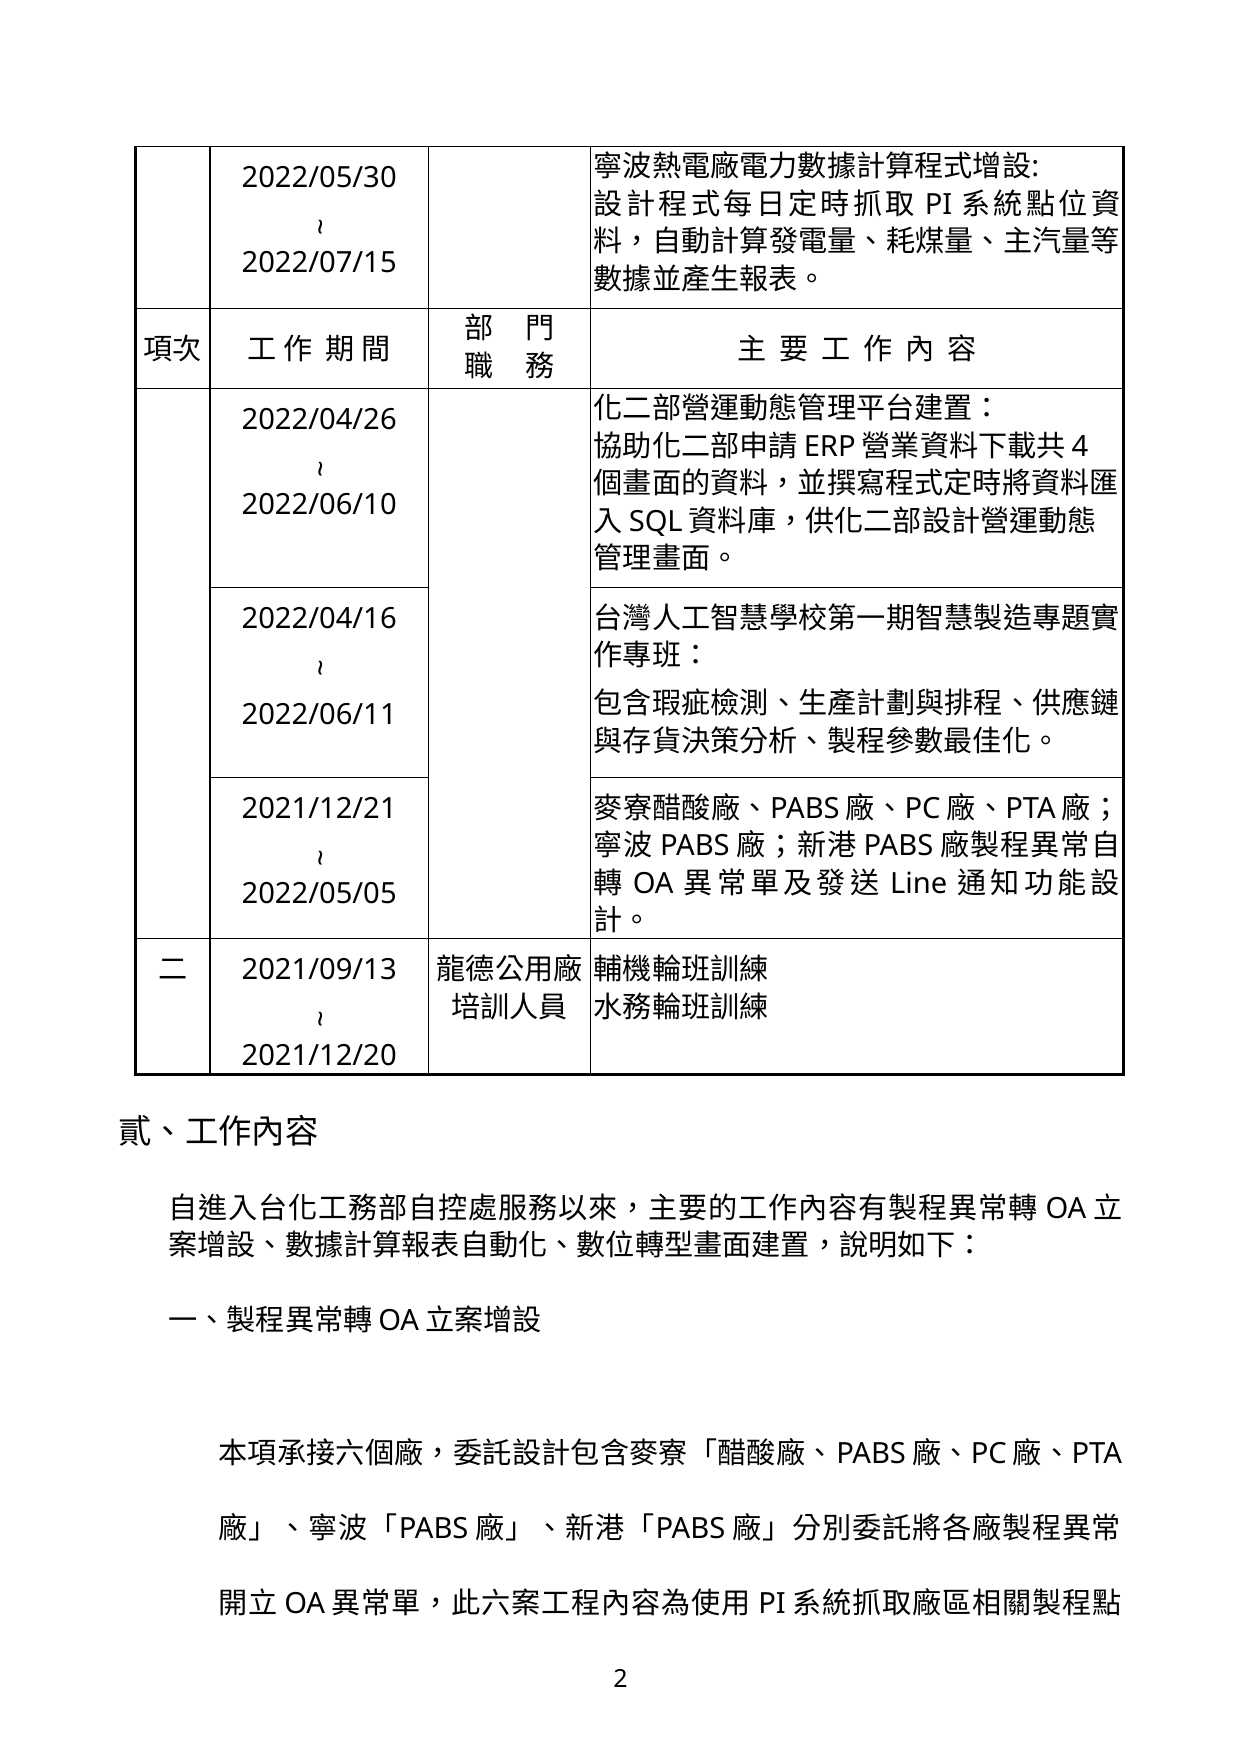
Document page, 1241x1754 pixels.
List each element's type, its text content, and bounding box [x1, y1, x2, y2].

text 貳、工作內容 [118, 1113, 1122, 1151]
table_cell 寧波熱電廠電力數據計算程式增設: 設計程式每日定時抓取PI系統點位資料，自動計算發電量、耗煤量、主汽量等數據並產生報表。 [591, 147, 1122, 308]
table_cell [429, 389, 590, 938]
table_cell 二 [137, 939, 209, 1073]
table_cell 龍德公用廠 培訓人員 [429, 939, 590, 1073]
table_cell 2022/04/16 ~ 2022/06/11 [211, 588, 428, 777]
table_cell 化二部營運動態管理平台建置： 協助化二部申請ERP營業資料下載共4個畫面的資料，並撰寫程式定時將資料匯入SQL資料庫，供化二部設計營運動態管理畫面。 [591, 389, 1122, 587]
table_cell 項次 [137, 309, 209, 388]
table_cell 輔機輪班訓練 水務輪班訓練 [591, 939, 1122, 1073]
table_cell 工 作 期 間 [211, 309, 428, 388]
table_cell 2022/05/30 ~ 2022/07/15 [211, 147, 428, 308]
table_cell 2021/09/13 ~ 2021/12/20 [211, 939, 428, 1073]
table_cell 2021/12/21 ~ 2022/05/05 [211, 778, 428, 938]
table_cell 麥寮醋酸廠、PABS廠、PC廠、PTA廠；寧波PABS廠；新港PABS廠製程異常自轉OA異常單及發送Line通知功能設計。 [591, 778, 1122, 938]
table_cell 主 要 工 作 內 容 [591, 309, 1122, 388]
table_cell 部 門 職 務 [429, 309, 590, 388]
table_cell 台灣人工智慧學校第一期智慧製造專題實作專班： 包含瑕疵檢測、生產計劃與排程、供應鏈與存貨決策分析、製程參數最佳化。 [591, 588, 1122, 777]
text 自進入台化工務部自控處服務以來，主要的工作內容有製程異常轉OA立案增設、數據計算報表自動化、數位轉型畫面建置，說明如下： [168, 1188, 1122, 1263]
table_cell 2022/04/26 ~ 2022/06/10 [211, 389, 428, 587]
text 一、製程異常轉OA立案增設 [168, 1301, 1122, 1338]
table_cell [137, 389, 209, 938]
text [218, 1413, 1122, 1638]
